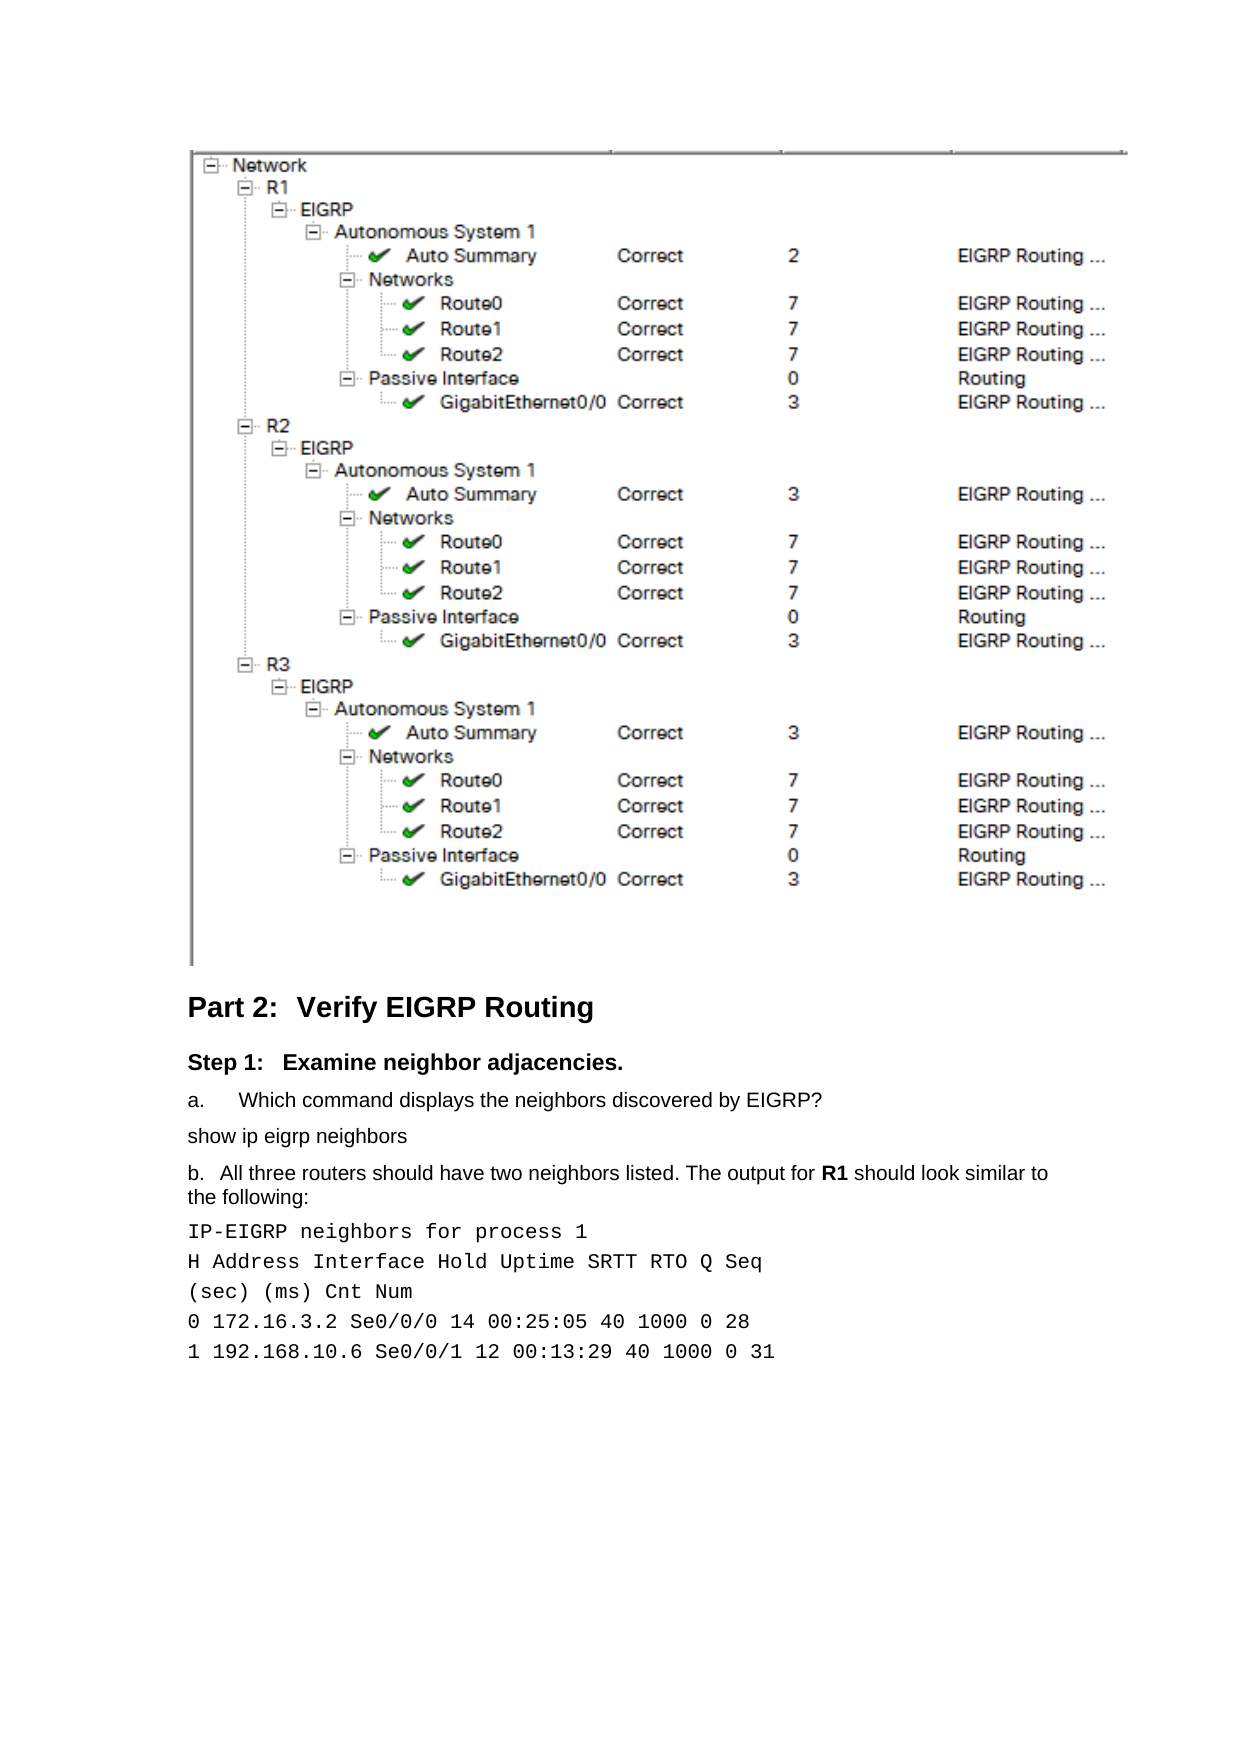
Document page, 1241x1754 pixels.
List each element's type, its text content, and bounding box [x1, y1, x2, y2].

text IP-EIGRP neighbors for process 1 [187, 1221, 1053, 1245]
text (sec) (ms) Cnt Num [187, 1281, 1053, 1304]
text 0 172.16.3.2 Se0/0/0 14 00:25:05 40 1000 0 28 [187, 1311, 1053, 1334]
list show ip eigrp neighbors [187, 1124, 1053, 1148]
text H Address Interface Hold Uptime SRTT RTO Q Seq [187, 1251, 1053, 1275]
list Which command displays the neighbors discovered by EIGRP? [187, 1088, 1053, 1112]
text Part 2: Verify EIGRP Routing [187, 990, 1053, 1024]
picture [187, 150, 1128, 966]
text b. All three routers should have two neighbors listed. The output for R1 should look similar to the following: [187, 1161, 1053, 1209]
text Step 1: Examine neighbor adjacencies. [187, 1049, 1053, 1075]
text 1 192.168.10.6 Se0/0/1 12 00:13:29 40 1000 0 31 [187, 1341, 1053, 1364]
